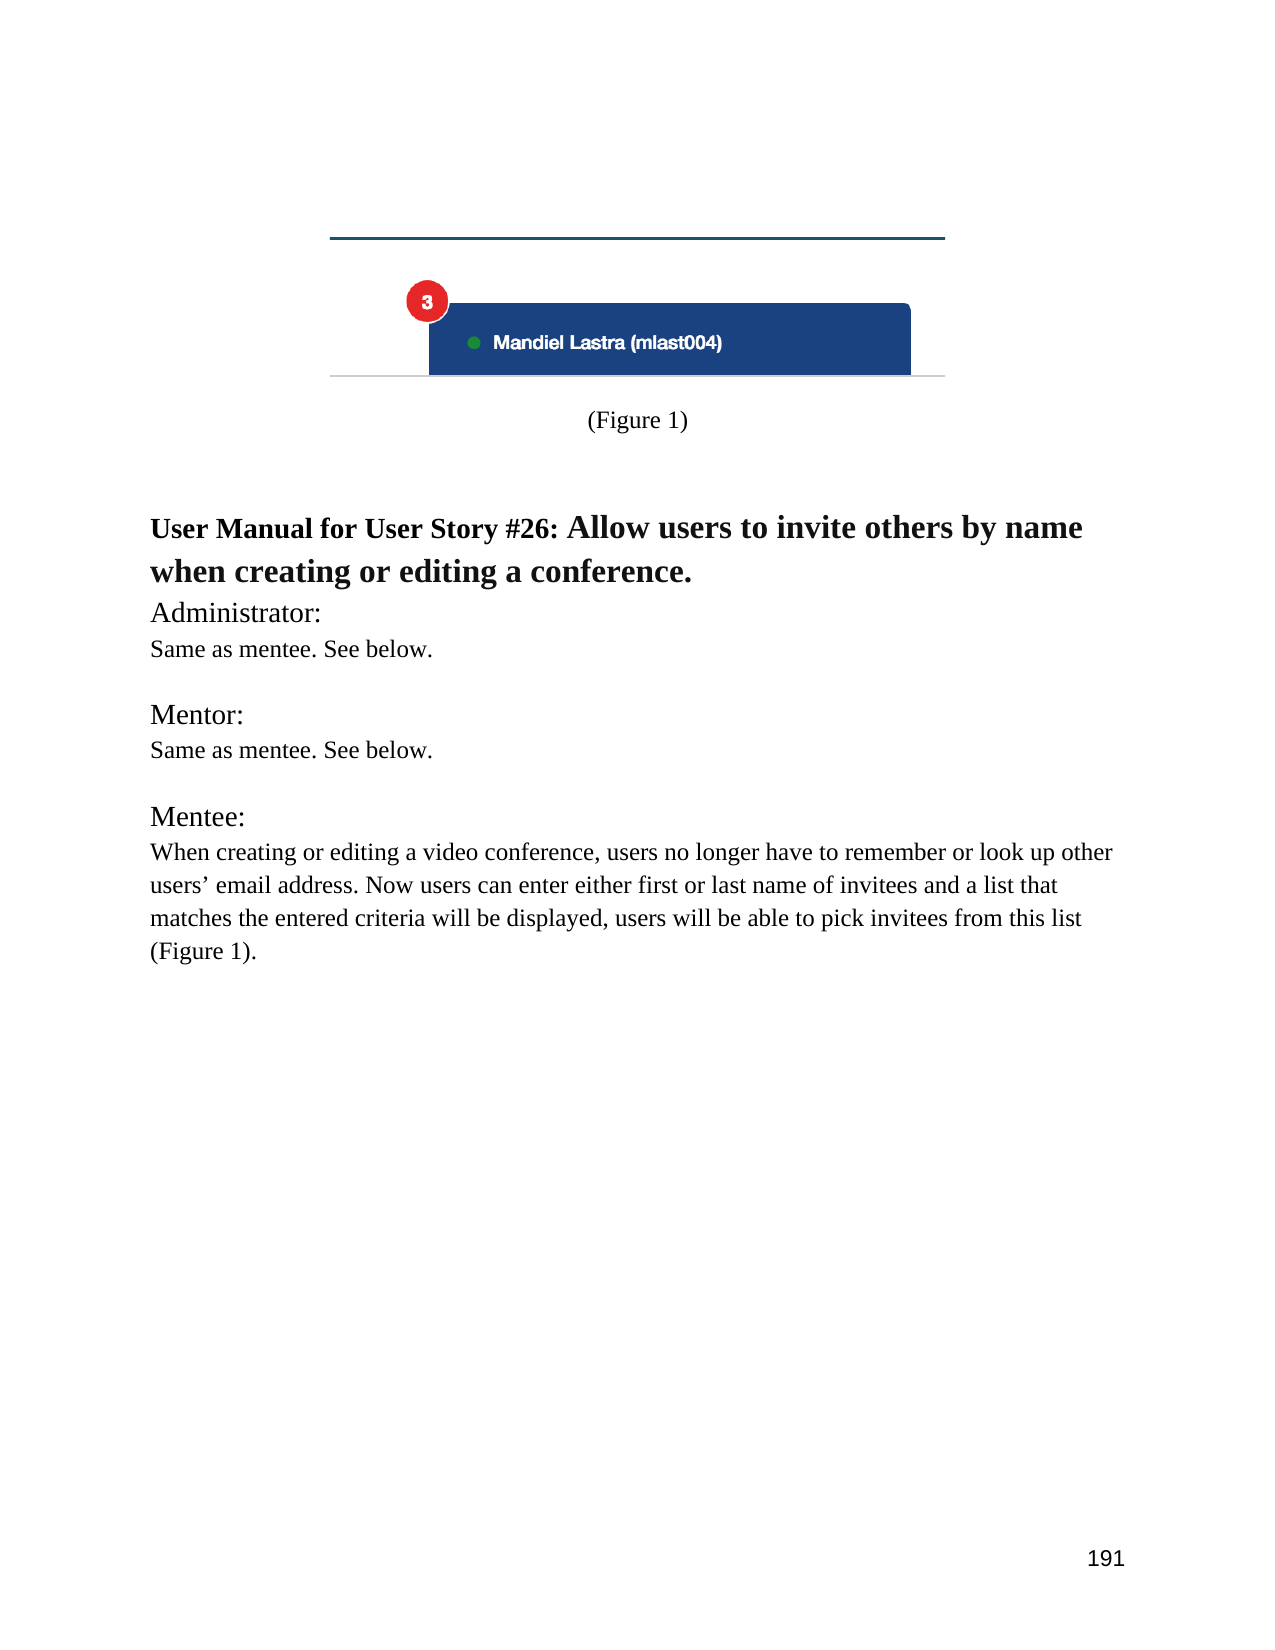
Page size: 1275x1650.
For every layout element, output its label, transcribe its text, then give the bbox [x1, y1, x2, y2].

text Mentee: [150, 799, 1125, 832]
text User Manual for User Story #26: Allow users to invite others by name when creating or editing a conference. [150, 507, 1125, 589]
text When creating or editing a video conference, users no longer have to remember or look up other users’ email address. Now users can enter either first or last name of invitees and a list that matches the entered criteria will be displayed, users will be able to pick invitees from this list (Figure 1). [150, 837, 1125, 965]
picture [329, 150, 946, 402]
subtitle (Figure 1) [150, 405, 1125, 434]
text Administrator: [150, 595, 1125, 629]
text Same as mentee. See below. [150, 736, 1125, 764]
text Mentor: [150, 697, 1125, 731]
text Same as mentee. See below. [150, 634, 1125, 662]
